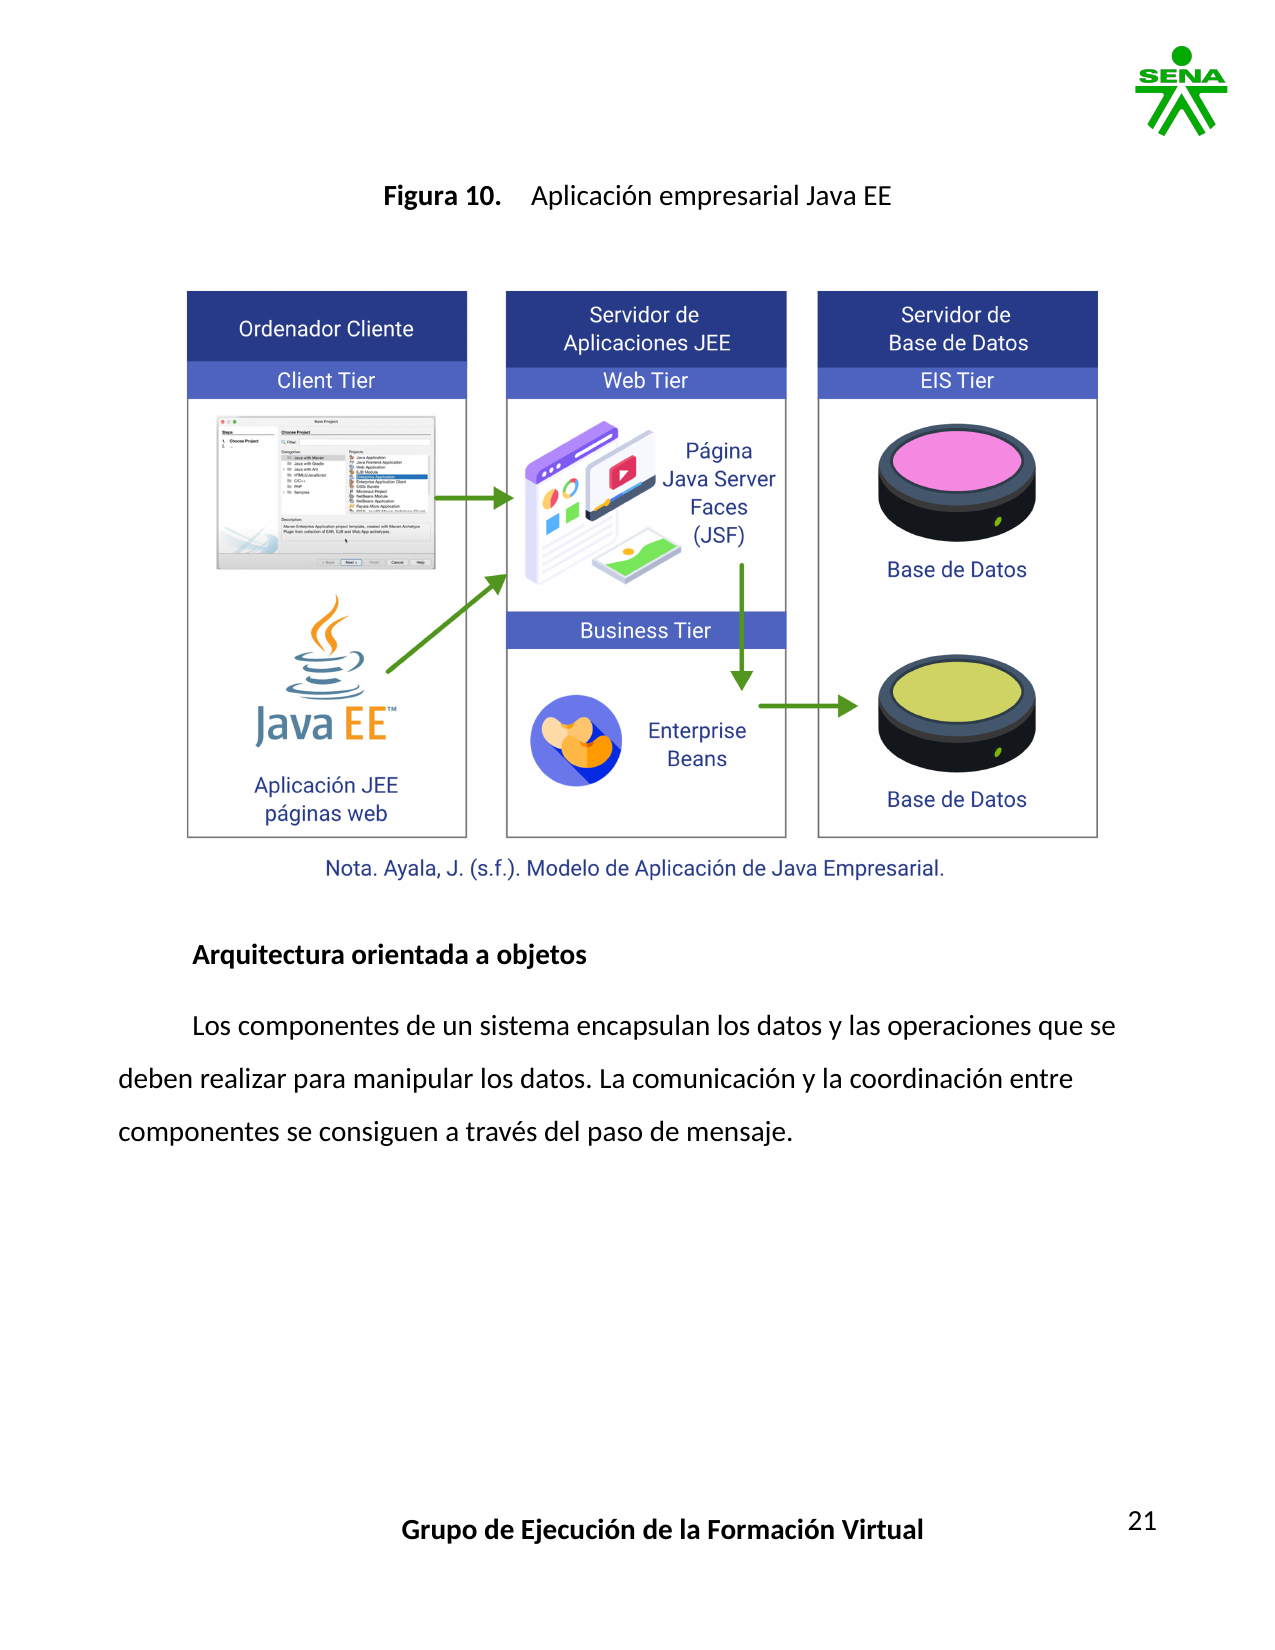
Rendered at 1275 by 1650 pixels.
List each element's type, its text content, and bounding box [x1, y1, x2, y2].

text Los componentes de un sistema encapsulan los datos y las operaciones que se deben realizar para manipular los datos. La comunicación y la coordinación entre componentes se consiguen a través del paso de mensaje. [118, 1007, 1157, 1149]
picture [161, 247, 1114, 902]
picture [1135, 46, 1228, 136]
text Arquitectura orientada a objetos [118, 936, 1157, 972]
text Aplicación empresarial Java EE [118, 177, 1157, 213]
